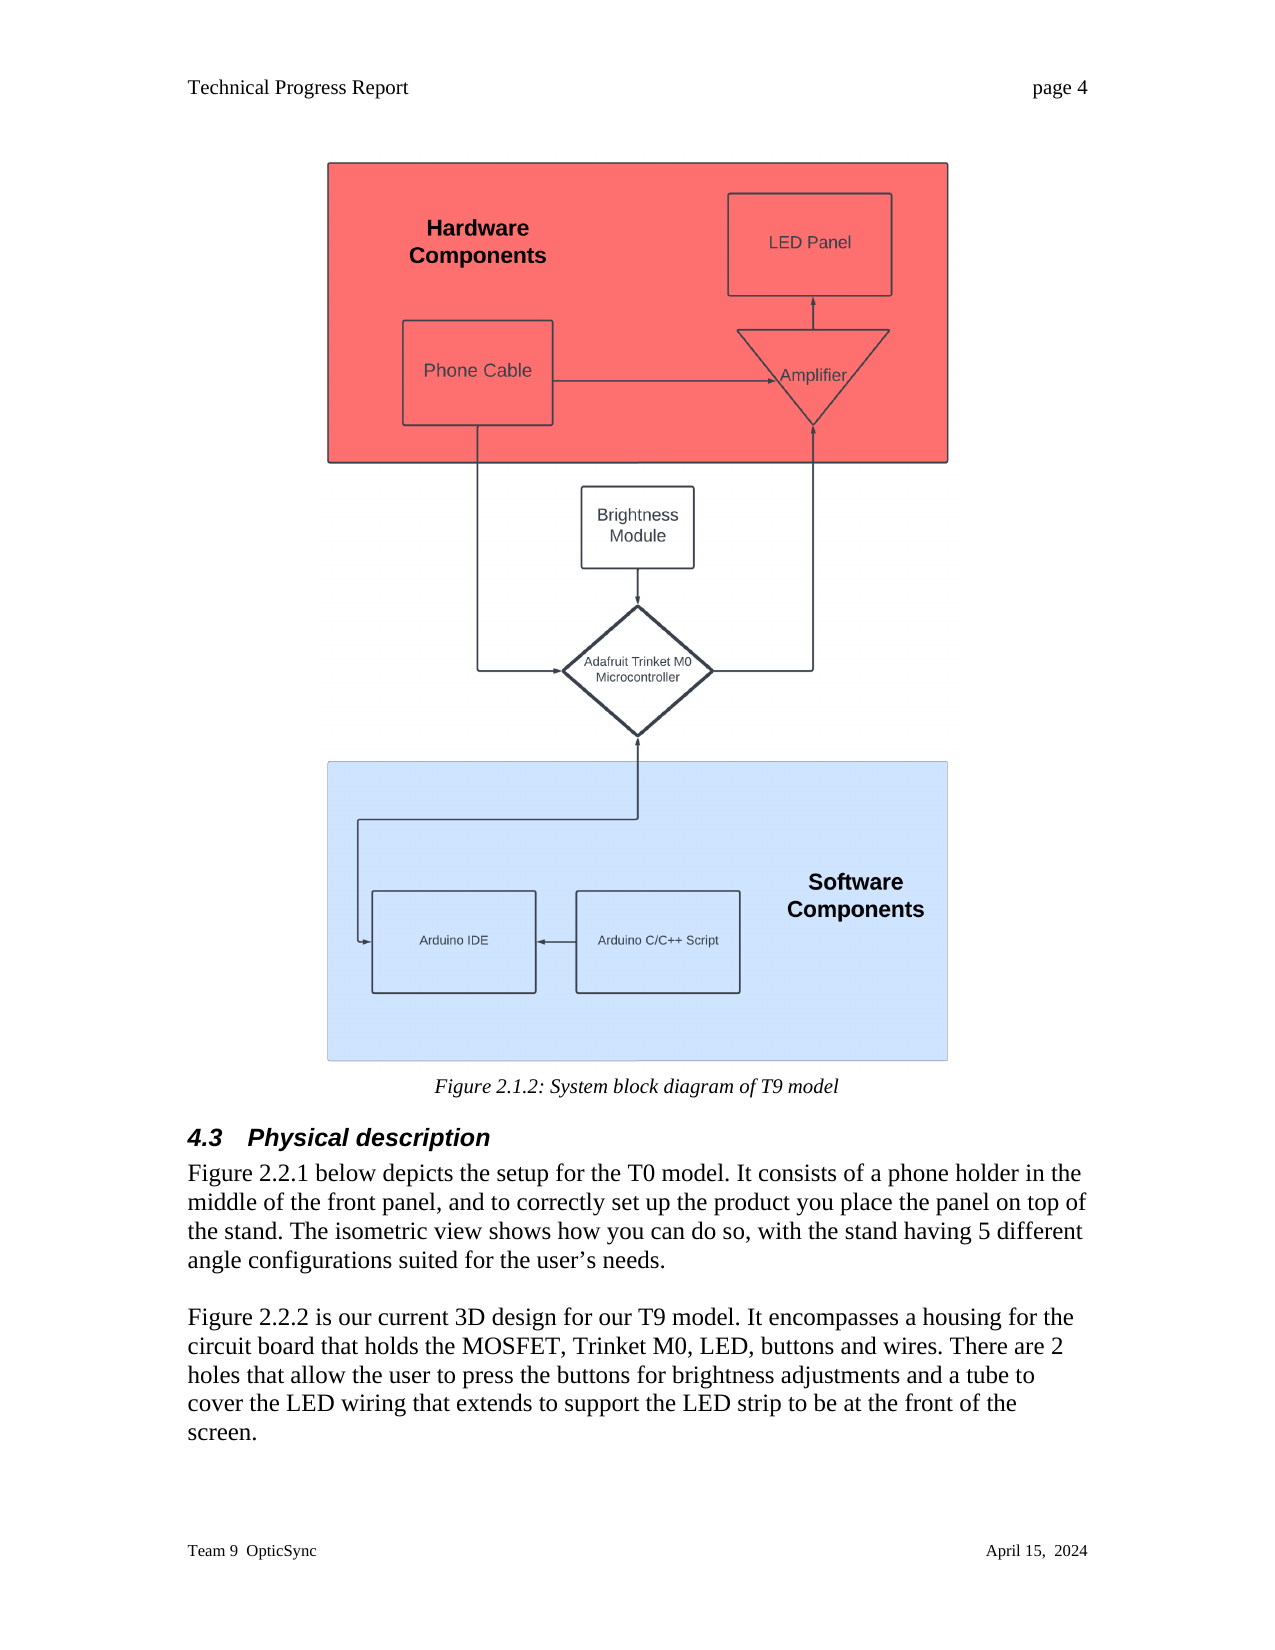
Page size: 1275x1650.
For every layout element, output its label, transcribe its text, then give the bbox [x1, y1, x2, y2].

text Figure 2.2.2 is our current 3D design for our T9 model. It encompasses a housing for the circuit board that holds the MOSFET, Trinket M0, LED, buttons and wires. There are 2 holes that allow the user to press the buttons for brightness adjustments and a tube to cover the LED wiring that extends to support the LED strip to be at the front of the screen. [187, 1302, 1087, 1446]
text Figure 2.1.2: System block diagram of T9 model [187, 1074, 1087, 1098]
picture [314, 150, 961, 1075]
subtitle Physical description [187, 1123, 1087, 1152]
text Figure 2.2.1 below depicts the setup for the T0 model. It consists of a phone holder in the middle of the front panel, and to correctly set up the product you place the panel on top of the stand. The isometric view shows how you can do so, with the stand having 5 different angle configurations suited for the user’s needs. [187, 1158, 1087, 1273]
